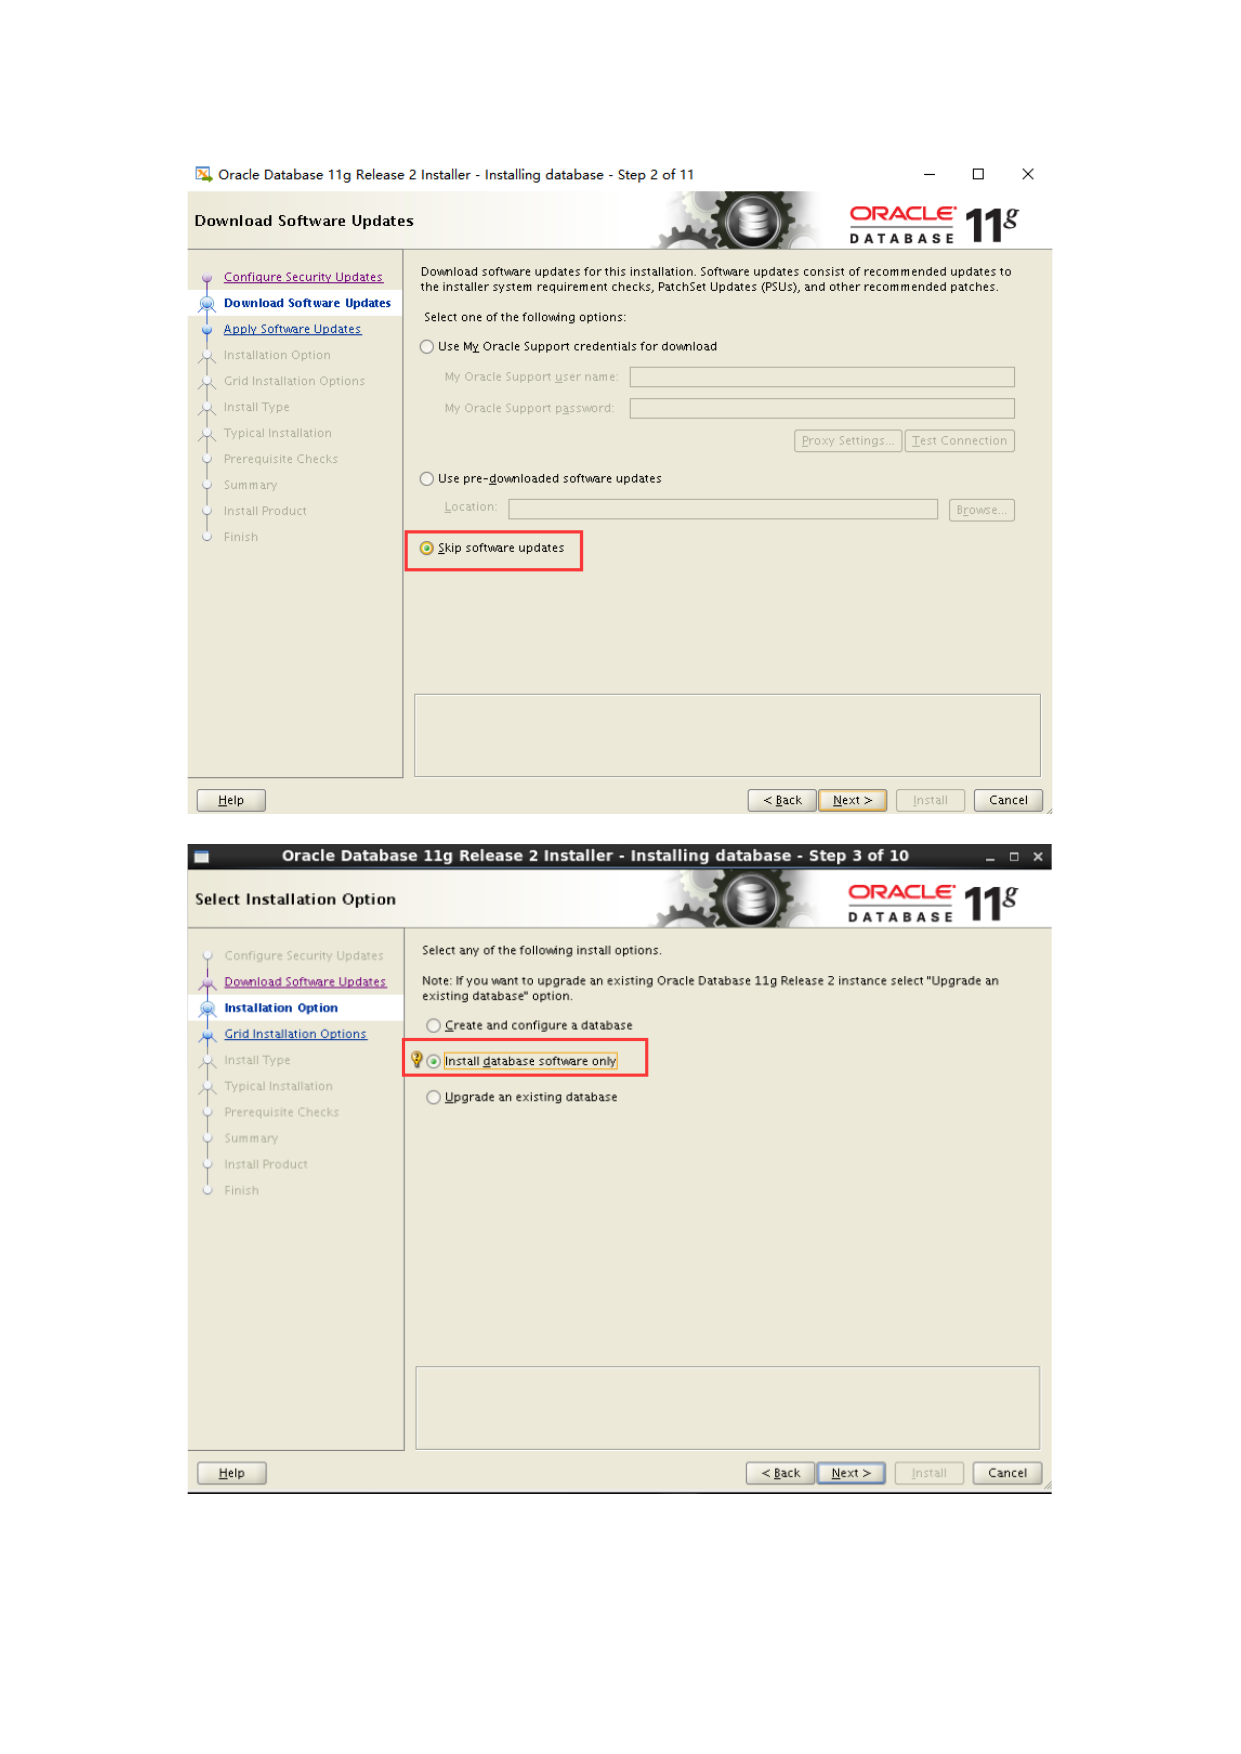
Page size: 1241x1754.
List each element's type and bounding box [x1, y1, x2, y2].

picture [187, 844, 1052, 1494]
picture [187, 162, 1053, 814]
